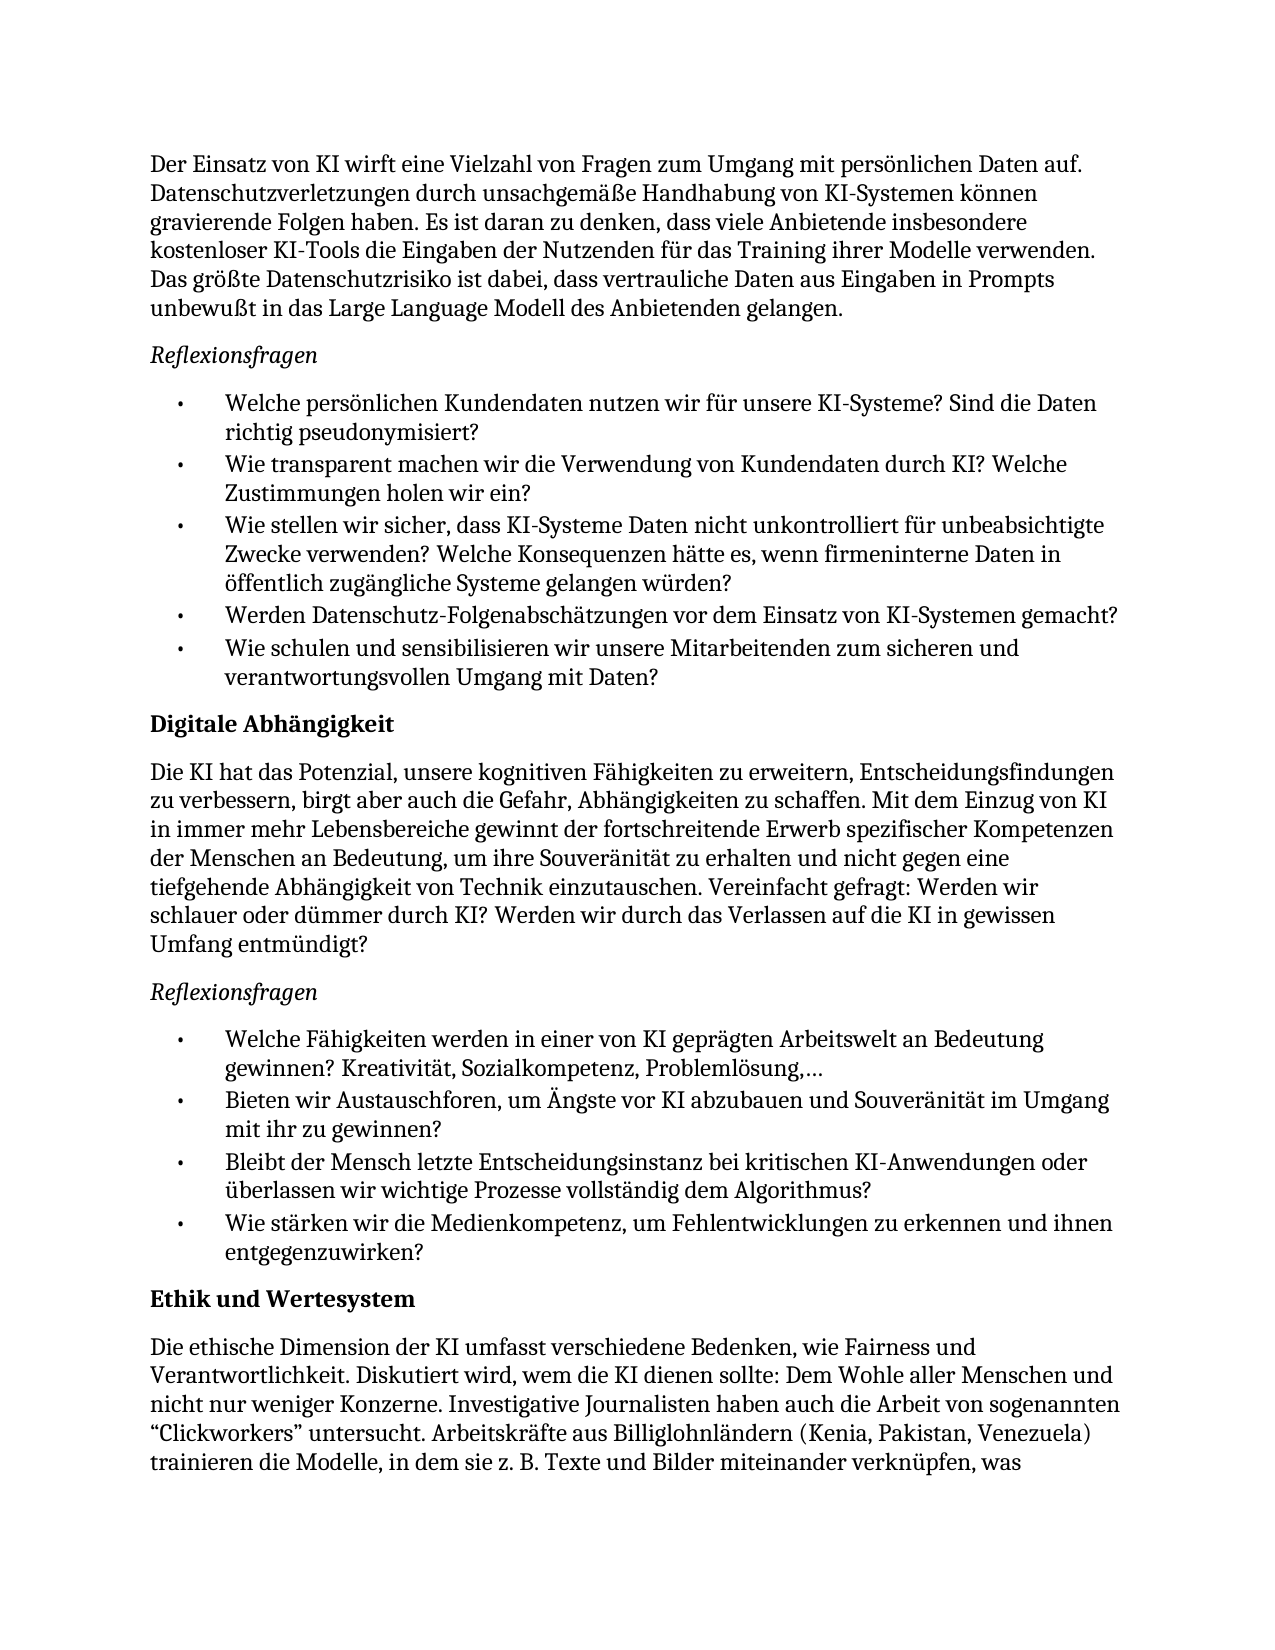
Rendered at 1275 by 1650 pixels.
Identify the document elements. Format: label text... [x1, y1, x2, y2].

list Bleibt der Mensch letzte Entscheidungsinstanz bei kritischen KI-Anwendungen oder überlassen wir wichtige Prozesse vollständig dem Algorithmus? [175, 1147, 1125, 1205]
text Der Einsatz von KI wirft eine Vielzahl von Fragen zum Umgang mit persönlichen Daten auf. Datenschutzverletzungen durch unsachgemäße Handhabung von KI-Systemen können gravierende Folgen haben. Es ist daran zu denken, dass viele Anbietende insbesondere kostenloser KI-Tools die Eingaben der Nutzenden für das Training ihrer Modelle verwenden. Das größte Datenschutzrisiko ist dabei, dass vertrauliche Daten aus Eingaben in Prompts unbewußt in das Large Language Modell des Anbietenden gelangen. [150, 150, 1125, 322]
list Welche Fähigkeiten werden in einer von KI geprägten Arbeitswelt an Bedeutung gewinnen? Kreativität, Sozialkompetenz, Problemlösung,… [175, 1025, 1125, 1082]
text Ethik und Wertesystem [150, 1285, 1125, 1314]
list Welche persönlichen Kundendaten nutzen wir für unsere KI-Systeme? Sind die Daten richtig pseudonymisiert? [175, 389, 1125, 446]
list Bieten wir Austauschforen, um Ängste vor KI abzubauen und Souveränität im Umgang mit ihr zu gewinnen? [175, 1086, 1125, 1144]
list Werden Datenschutz-Folgenabschätzungen vor dem Einsatz von KI-Systemen gemacht? [175, 601, 1125, 630]
text Die KI hat das Potenzial, unsere kognitiven Fähigkeiten zu erweitern, Entscheidungsfindungen zu verbessern, birgt aber auch die Gefahr, Abhängigkeiten zu schaffen. Mit dem Einzug von KI in immer mehr Lebensbereiche gewinnt der fortschreitende Erwerb spezifischer Kompetenzen der Menschen an Bedeutung, um ihre Souveränität zu erhalten und nicht gegen eine tiefgehende Abhängigkeit von Technik einzutauschen. Vereinfacht gefragt: Werden wir schlauer oder dümmer durch KI? Werden wir durch das Verlassen auf die KI in gewissen Umfang entmündigt? [150, 757, 1125, 959]
list Wie stellen wir sicher, dass KI-Systeme Daten nicht unkontrolliert für unbeabsichtigte Zwecke verwenden? Welche Konsequenzen hätte es, wenn firmeninterne Daten in öffentlich zugängliche Systeme gelangen würden? [175, 511, 1125, 597]
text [150, 1332, 1125, 1476]
text Reflexionsfragen [150, 977, 1125, 1006]
text Reflexionsfragen [150, 341, 1125, 370]
list Wie stärken wir die Medienkompetenz, um Fehlentwicklungen zu erkennen und ihnen entgegenzuwirken? [175, 1209, 1125, 1266]
text Digitale Abhängigkeit [150, 710, 1125, 739]
list Wie transparent machen wir die Verwendung von Kundendaten durch KI? Welche Zustimmungen holen wir ein? [175, 450, 1125, 507]
list Wie schulen und sensibilisieren wir unsere Mitarbeitenden zum sicheren und verantwortungsvollen Umgang mit Daten? [175, 634, 1125, 691]
